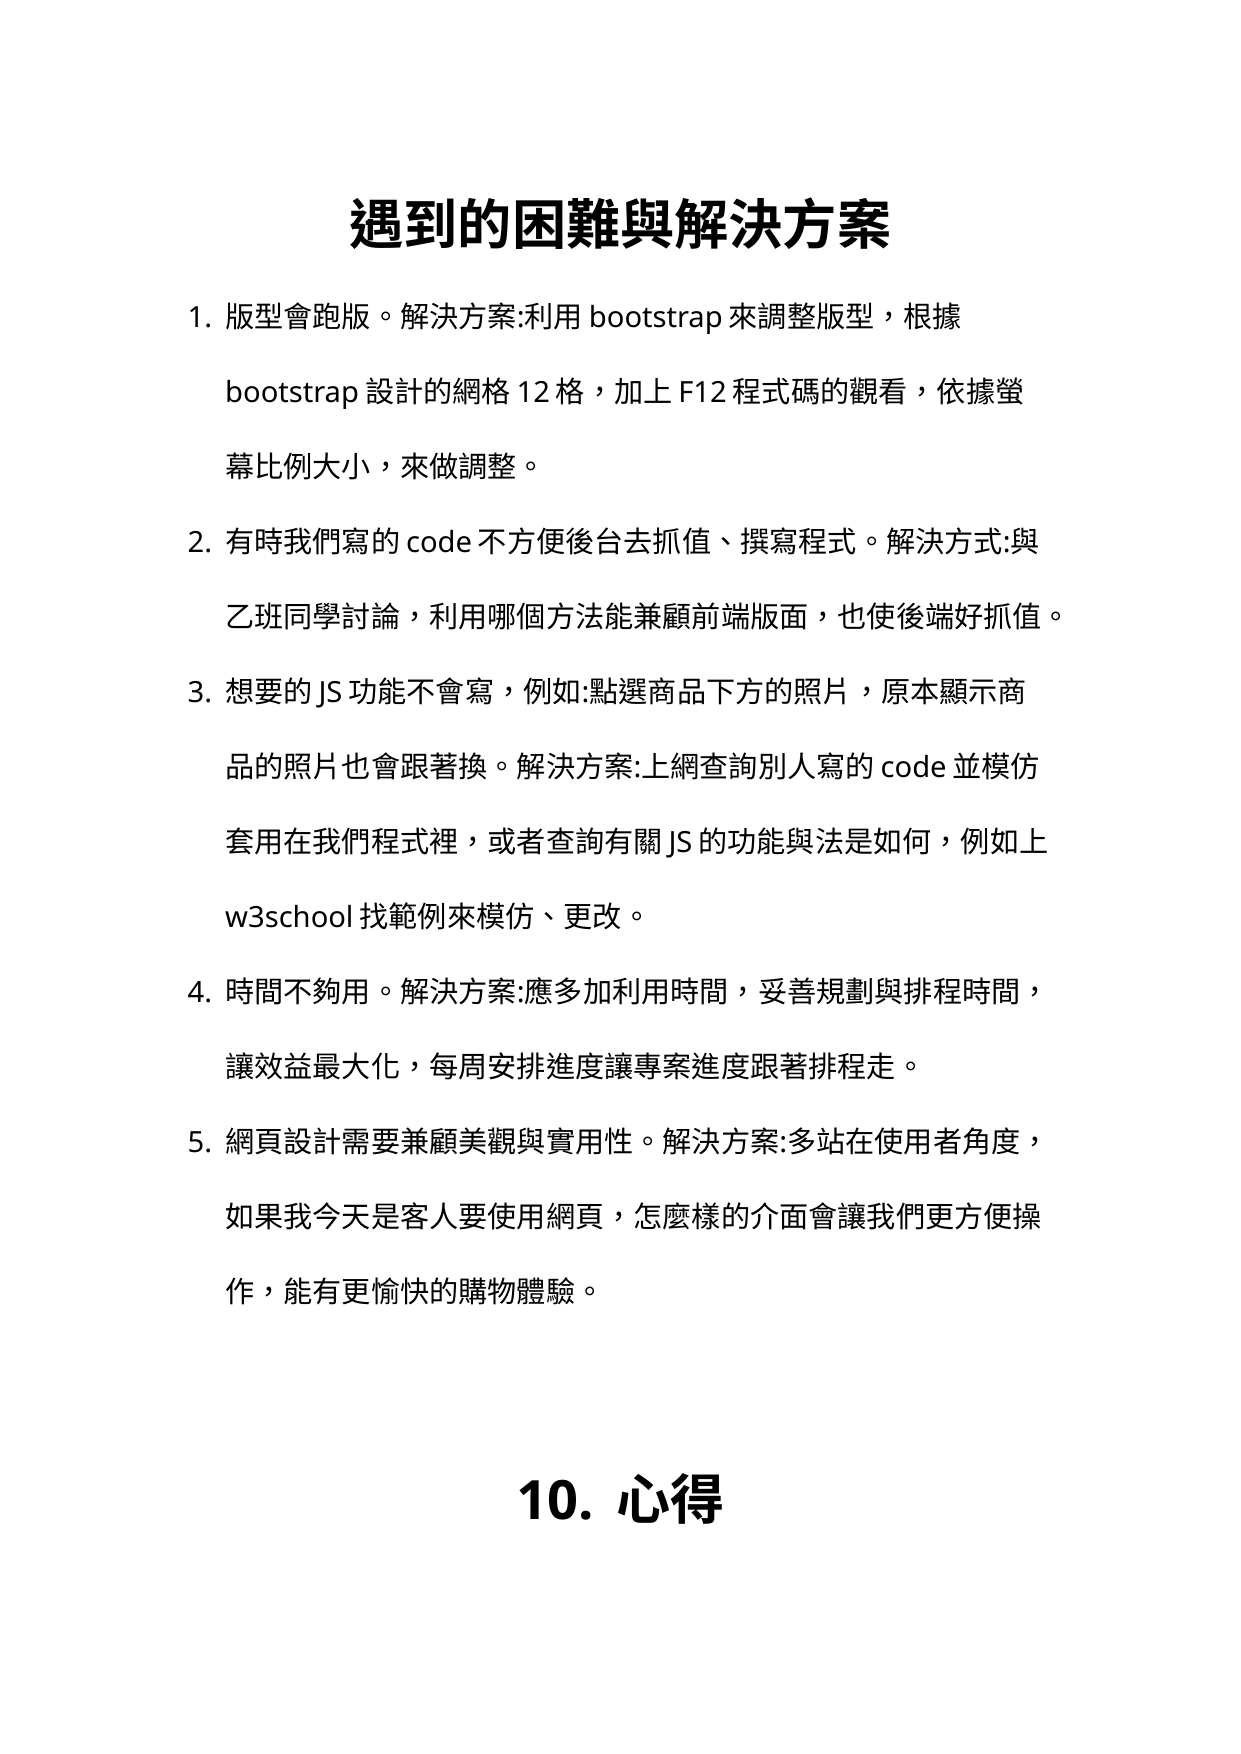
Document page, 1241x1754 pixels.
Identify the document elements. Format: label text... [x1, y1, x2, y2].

list 想要的JS功能不會寫，例如:點選商品下方的照片，原本顯示商品的照片也會跟著換。解決方案:上網查詢別人寫的code並模仿套用在我們程式裡，或者查詢有關JS的功能與法是如何，例如上w3school找範例來模仿、更改。 [187, 652, 1053, 952]
list 遇到的困難與解決方案 [187, 164, 1053, 277]
list 有時我們寫的code不方便後台去抓值、撰寫程式。解決方式:與乙班同學討論，利用哪個方法能兼顧前端版面，也使後端好抓值。 [187, 502, 1053, 652]
list 網頁設計需要兼顧美觀與實用性。解決方案:多站在使用者角度，如果我今天是客人要使用網頁，怎麼樣的介面會讓我們更方便操作，能有更愉快的購物體驗。 [187, 1102, 1053, 1327]
list 時間不夠用。解決方案:應多加利用時間，妥善規劃與排程時間，讓效益最大化，每周安排進度讓專案進度跟著排程走。 [187, 952, 1053, 1102]
list 版型會跑版。解決方案:利用bootstrap來調整版型，根據bootstrap設計的網格12格，加上F12程式碼的觀看，依據螢幕比例大小，來做調整。 [187, 277, 1053, 502]
list 心得 [187, 1439, 1053, 1552]
